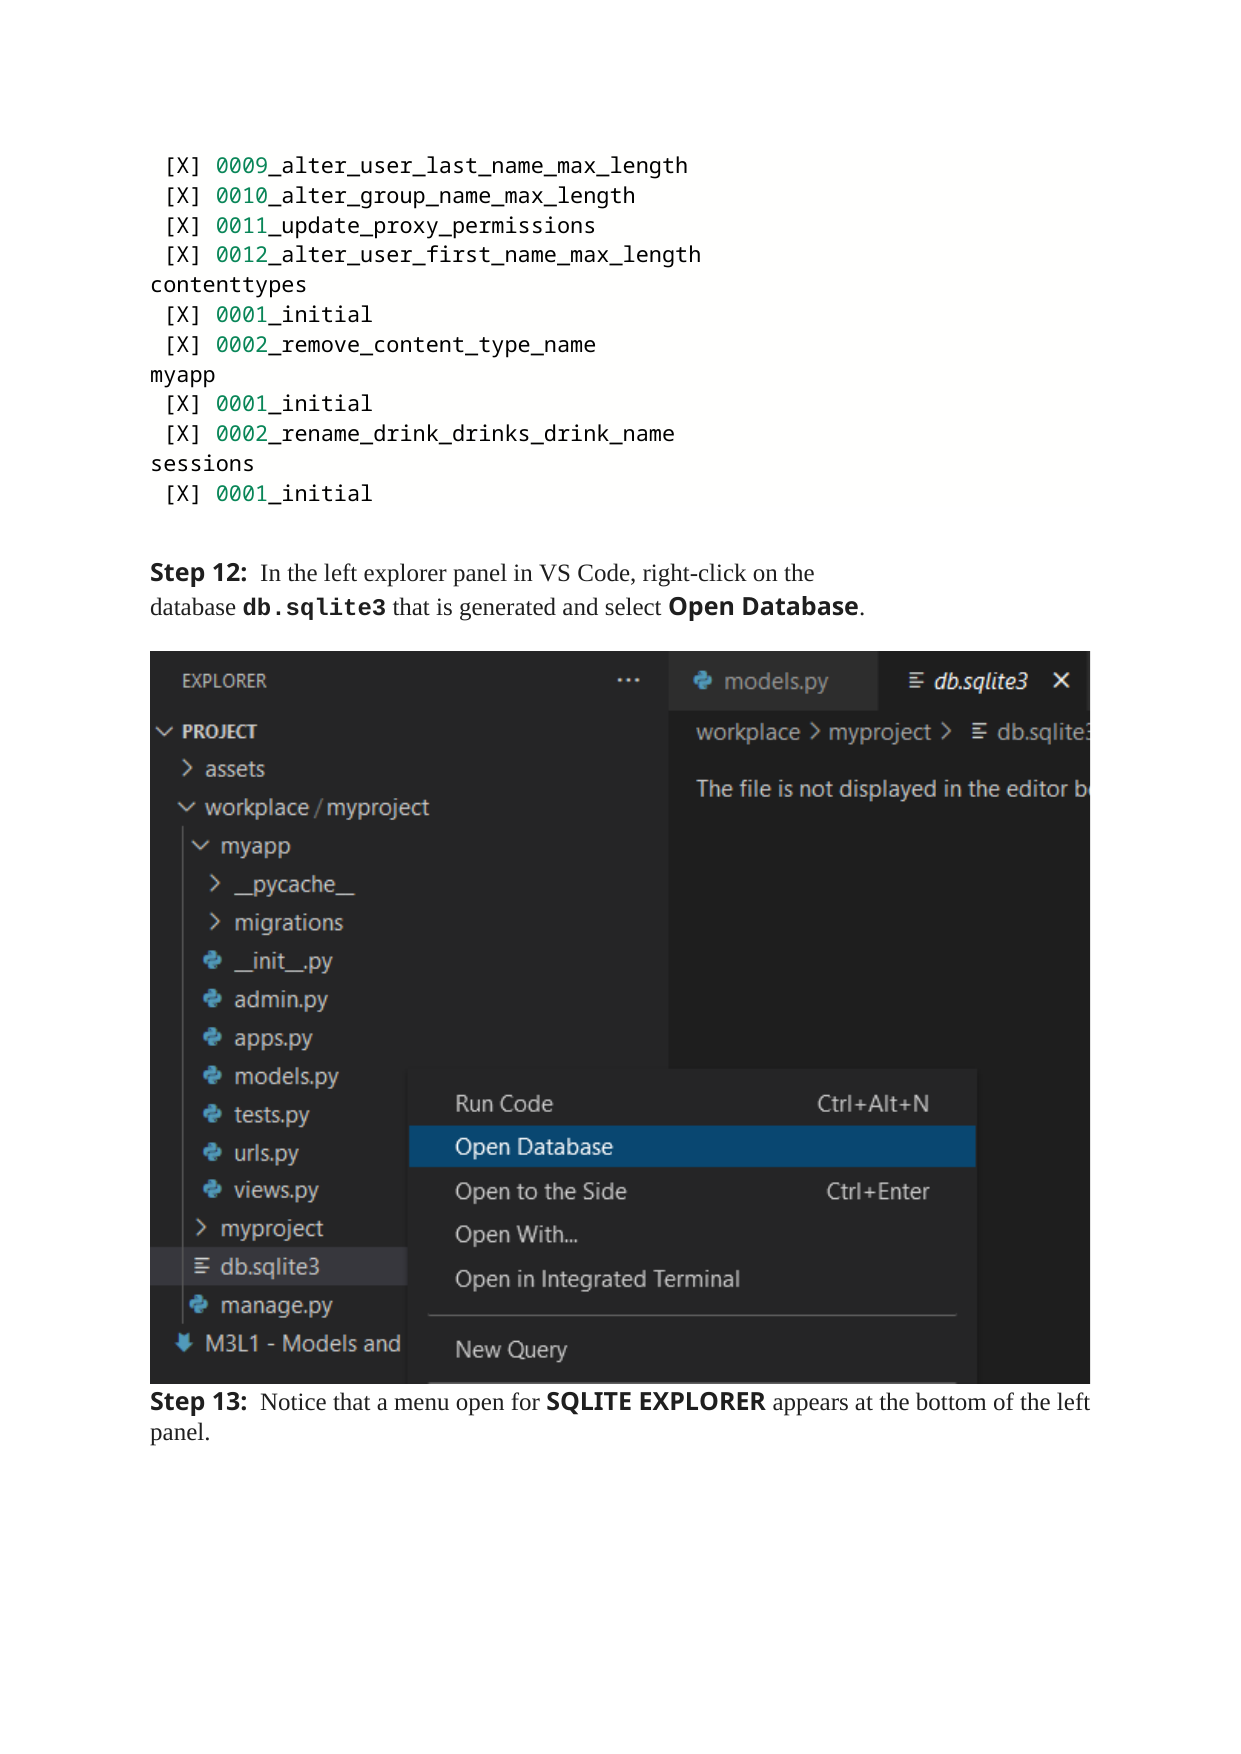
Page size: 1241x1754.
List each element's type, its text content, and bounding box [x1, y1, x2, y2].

text [X] 0011_update_proxy_permissions [150, 209, 1090, 239]
text [X] 0002_remove_content_type_name [150, 329, 1090, 358]
text sessions [150, 448, 1090, 478]
text [X] 0001_initial [150, 478, 1090, 507]
text [X] 0010_alter_group_name_max_length [150, 180, 1090, 209]
text contenttypes [150, 269, 1090, 299]
text [X] 0001_initial [150, 299, 1090, 329]
text Step 13: Notice that a menu open for SQLITE EXPLORER appears at the bottom of the left panel. [150, 1384, 1090, 1446]
text myapp [150, 358, 1090, 388]
text [X] 0009_alter_user_last_name_max_length [150, 150, 1090, 180]
text [X] 0002_rename_drink_drinks_drink_name [150, 418, 1090, 448]
picture [150, 651, 1091, 1384]
text [X] 0012_alter_user_first_name_max_length [150, 239, 1090, 269]
text [X] 0001_initial [150, 388, 1090, 418]
text Step 12: In the left explorer panel in VS Code, right-click on the database db.sqlite3 that is generated and select Open Database. [150, 554, 1090, 622]
